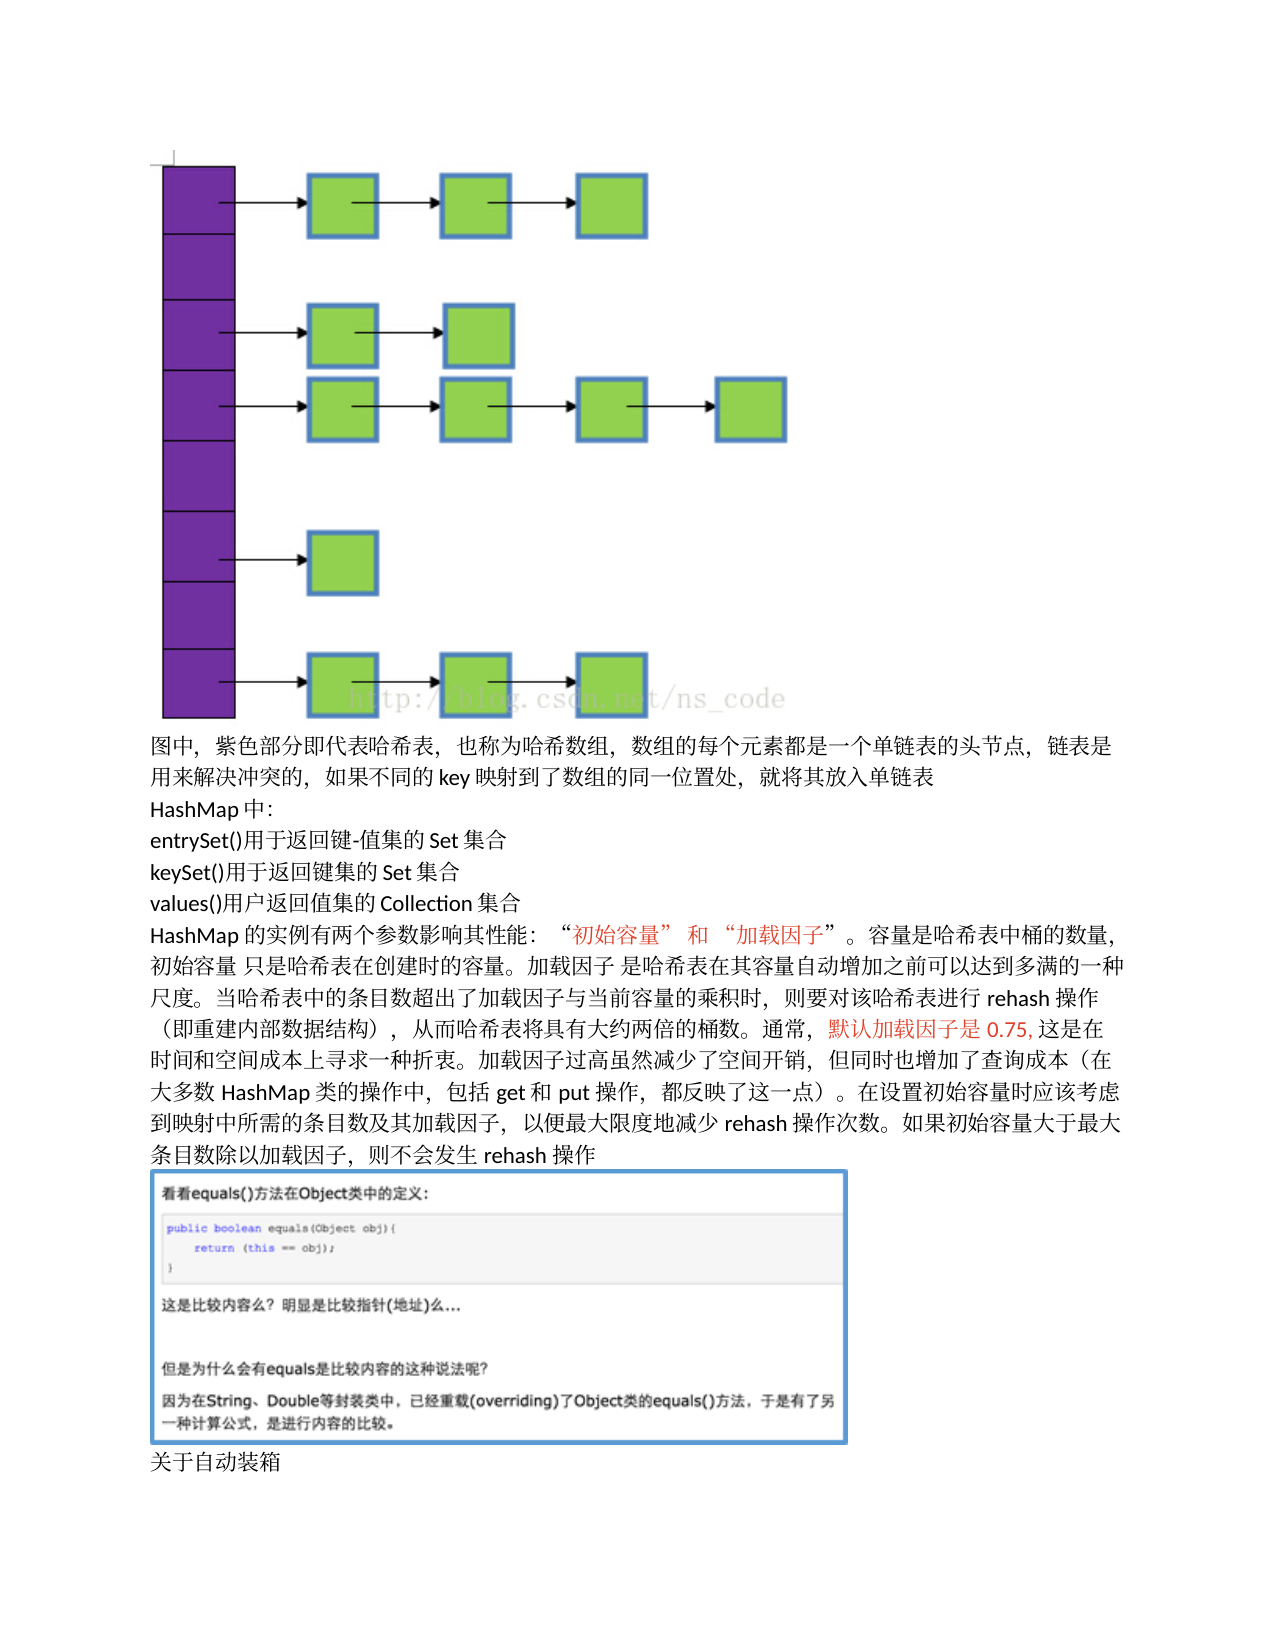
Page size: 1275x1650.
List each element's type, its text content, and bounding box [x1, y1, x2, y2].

text values()用户返回值集的Collection集合 [150, 886, 1125, 918]
picture [150, 1169, 848, 1445]
picture [150, 150, 805, 730]
text 关于自动装箱 [150, 1445, 1125, 1476]
text entrySet()用于返回键-值集的Set集合 [150, 823, 1125, 855]
text 图中，紫色部分即代表哈希表，也称为哈希数组，数组的每个元素都是一个单链表的头节点，链表是用来解决冲突的，如果不同的key映射到了数组的同一位置处，就将其放入单链表 [150, 729, 1125, 792]
text HashMap 的实例有两个参数影响其性能：“初始容量” 和 “加载因子”。容量是哈希表中桶的数量，初始容量 只是哈希表在创建时的容量。加载因子 是哈希表在其容量自动增加之前可以达到多满的一种尺度。当哈希表中的条目数超出了加载因子与当前容量的乘积时，则要对该哈希表进行 rehash 操作（即重建内部数据结构），从而哈希表将具有大约两倍的桶数。通常，默认加载因子是 0.75, 这是在时间和空间成本上寻求一种折衷。加载因子过高虽然减少了空间开销，但同时也增加了查询成本（在大多数 HashMap 类的操作中，包括 get 和 put 操作，都反映了这一点）。在设置初始容量时应该考虑到映射中所需的条目数及其加载因子，以便最大限度地减少 rehash 操作次数。如果初始容量大于最大条目数除以加载因子，则不会发生 rehash 操作 [150, 918, 1125, 1169]
text HashMap中： [150, 792, 1125, 823]
text keySet()用于返回键集的Set集合 [150, 855, 1125, 886]
